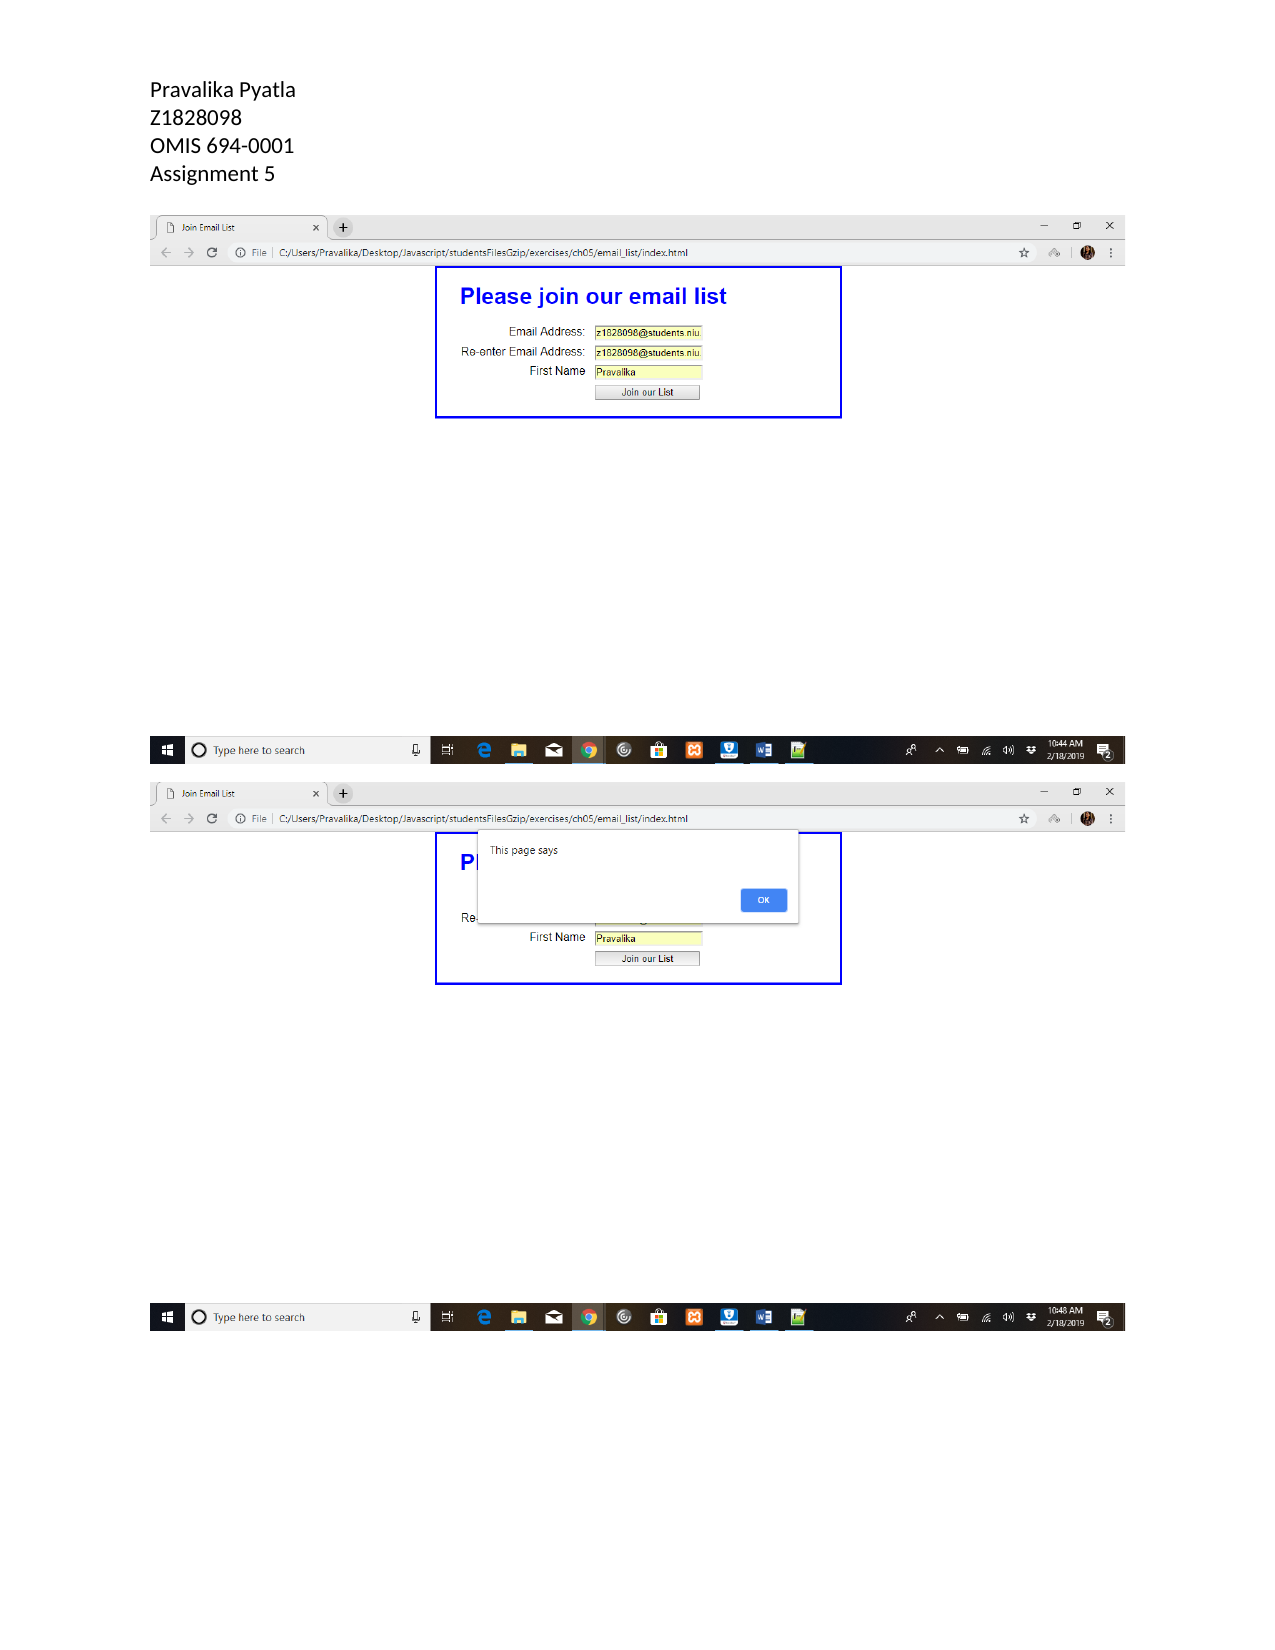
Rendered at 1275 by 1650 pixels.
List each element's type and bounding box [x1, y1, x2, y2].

picture [150, 782, 1125, 1331]
picture [150, 215, 1125, 764]
